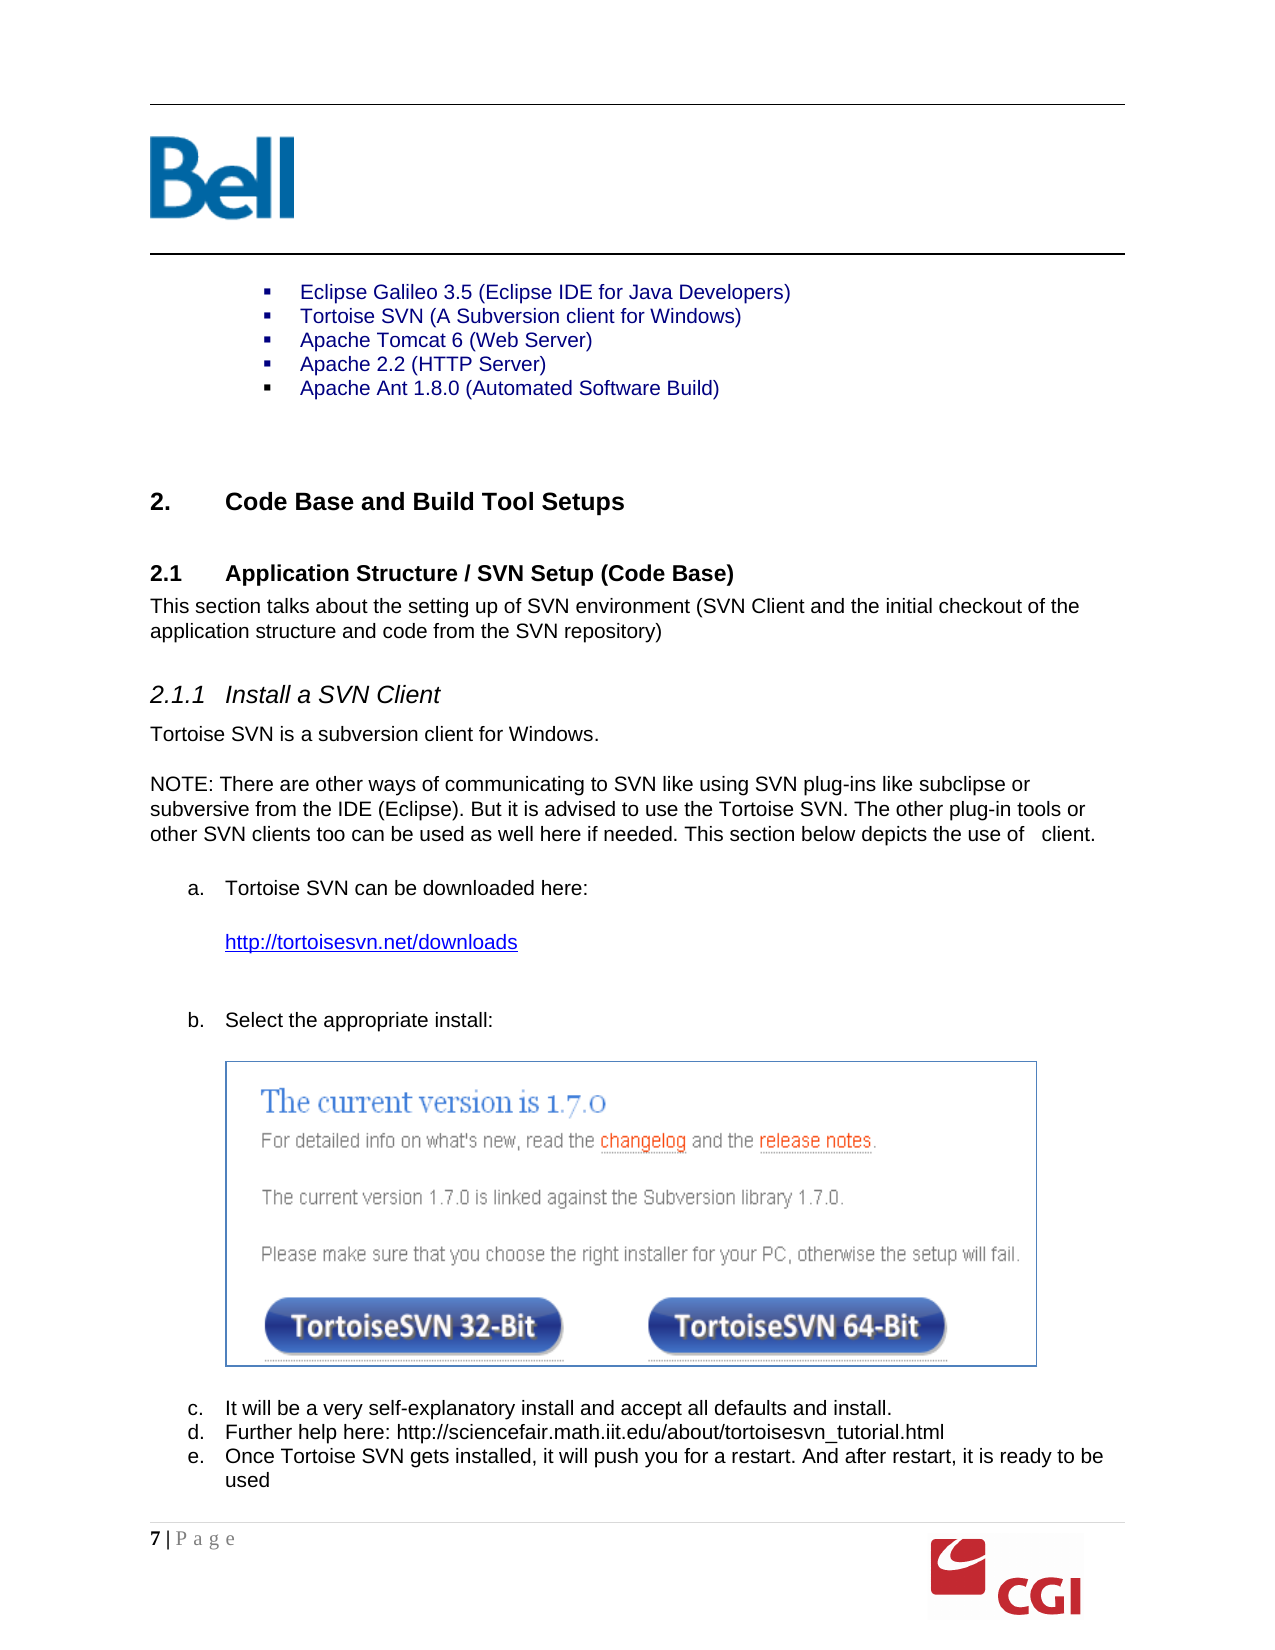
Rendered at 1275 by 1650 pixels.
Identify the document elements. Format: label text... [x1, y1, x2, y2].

subtitle Code Base and Build Tool Setups [150, 487, 1125, 516]
subtitle Install a SVN Client [150, 680, 1125, 709]
list It will be a very self-explanatory install and accept all defaults and install. [187, 1396, 1125, 1420]
text NOTE: There are other ways of communicating to SVN like using SVN plug-ins like subclipse or subversive from the IDE (Eclipse). But it is advised to use the Tortoise SVN. The other plug-in tools or other SVN clients too can be used as well here if needed. This section below depicts the use of client. [150, 771, 1125, 846]
list Once Tortoise SVN gets installed, it will push you for a restart. And after restart, it is ready to be used [187, 1444, 1125, 1492]
list Tortoise SVN can be downloaded here: [187, 875, 1125, 899]
picture [927, 1533, 1084, 1620]
list Further help here: http://sciencefair.math.iit.edu/about/tortoisesvn_tutorial.html [187, 1420, 1125, 1444]
picture [227, 1062, 1036, 1365]
list Apache Ant 1.8.0 (Automated Software Build) [262, 376, 1125, 400]
text http://tortoisesvn.net/downloads [225, 928, 1125, 953]
list Select the appropriate install: [187, 1008, 1125, 1032]
picture [150, 136, 294, 222]
text Tortoise SVN is a subversion client for Windows. [150, 721, 1125, 746]
text This section talks about the setting up of SVN environment (SVN Client and the initial checkout of the application structure and code from the SVN repository) [150, 592, 1125, 642]
subtitle Application Structure / SVN Setup (Code Base) [150, 560, 1125, 586]
list Tortoise SVN (A Subversion client for Windows) [262, 303, 1125, 328]
list Apache Tomcat 6 (Web Server) [262, 328, 1125, 352]
list Apache 2.2 (HTTP Server) [262, 352, 1125, 376]
list Eclipse Galileo 3.5 (Eclipse IDE for Java Developers) [262, 279, 1125, 303]
